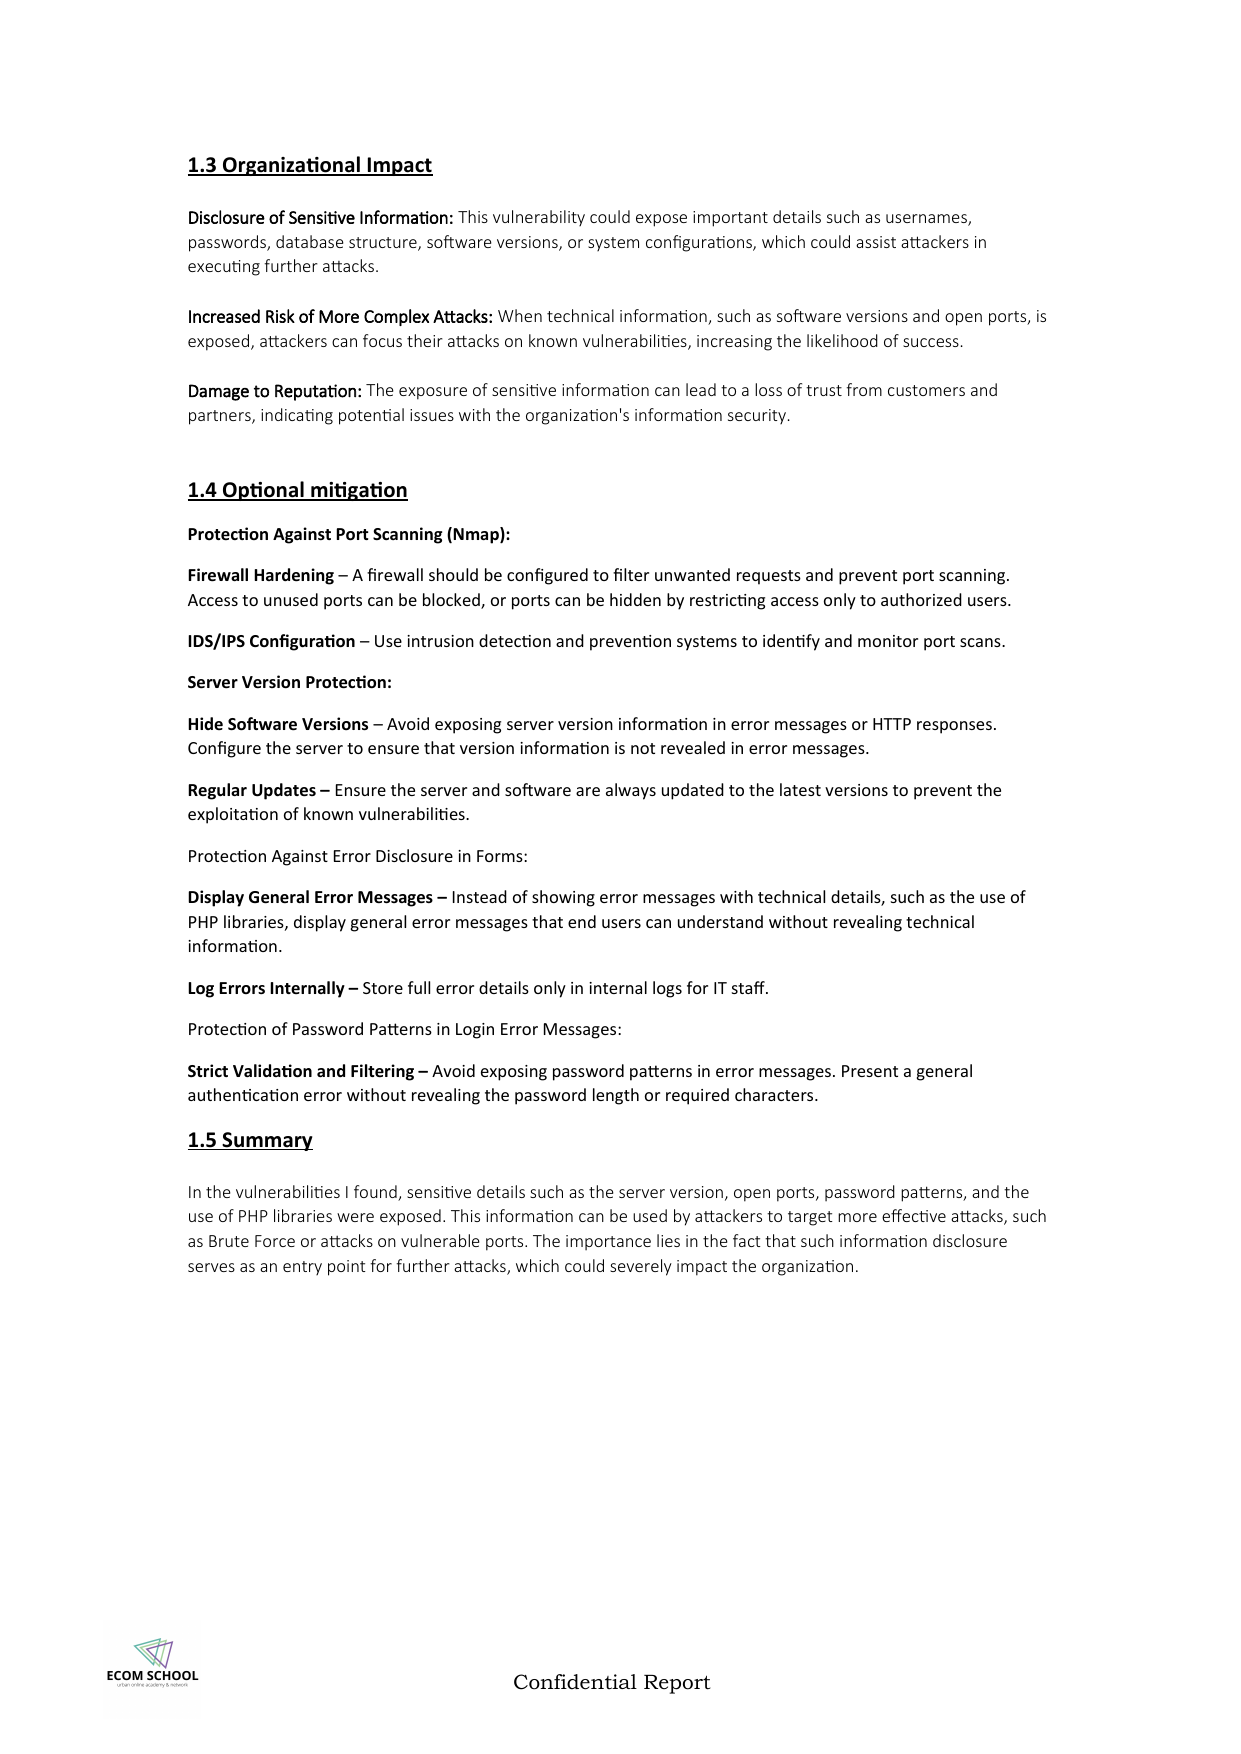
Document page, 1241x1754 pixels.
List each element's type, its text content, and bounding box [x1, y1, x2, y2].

list Protection of Password Patterns in Login Error Messages: [187, 1017, 1053, 1040]
text Increased Risk of More Complex Attacks: When technical information, such as software versions and open ports, is exposed, attackers can focus their attacks on known vulnerabilities, increasing the likelihood of success. [187, 304, 1053, 352]
list 1.4 Optional mitigation [187, 475, 1053, 503]
list 1.5 Summary [187, 1125, 1053, 1153]
text Damage to Reputation: The exposure of sensitive information can lead to a loss of trust from customers and partners, indicating potential issues with the organization's information security. [187, 379, 1053, 426]
list Protection Against Port Scanning (Nmap): [187, 522, 1053, 545]
list Protection Against Error Disclosure in Forms: [187, 844, 1053, 867]
text Strict Validation and Filtering – Avoid exposing password patterns in error messages. Present a general authentication error without revealing the password length or required characters. [187, 1059, 1053, 1106]
text Hide Software Versions – Avoid exposing server version information in error messages or HTTP responses. Configure the server to ensure that version information is not revealed in error messages. [187, 712, 1053, 759]
text Firewall Hardening – A firewall should be configured to filter unwanted requests and prevent port scanning. Access to unused ports can be blocked, or ports can be hidden by restricting access only to authorized users. [187, 563, 1053, 611]
text IDS/IPS Configuration – Use intrusion detection and prevention systems to identify and monitor port scans. [187, 629, 1053, 652]
text Regular Updates – Ensure the server and software are always updated to the latest versions to prevent the exploitation of known vulnerabilities. [187, 778, 1053, 826]
list Server Version Protection: [187, 671, 1053, 693]
text Log Errors Internally – Store full error details only in internal logs for IT staff. [187, 976, 1053, 999]
text Disclosure of Sensitive Information: This vulnerability could expose important details such as usernames, passwords, database structure, software versions, or system configurations, which could assist attackers in executing further attacks. [187, 205, 1053, 277]
text Display General Error Messages – Instead of showing error messages with technical details, such as the use of PHP libraries, display general error messages that end users can understand without revealing technical information. [187, 885, 1053, 958]
text 1.3 Organizational Impact [187, 150, 1053, 178]
picture [103, 1620, 202, 1719]
text In the vulnerabilities I found, sensitive details such as the server version, open ports, password patterns, and the use of PHP libraries were exposed. This information can be used by attackers to target more effective attacks, such as Brute Force or attacks on vulnerable ports. The importance lies in the fact that such information disclosure serves as an entry point for further attacks, which could severely impact the organization. [187, 1180, 1053, 1277]
